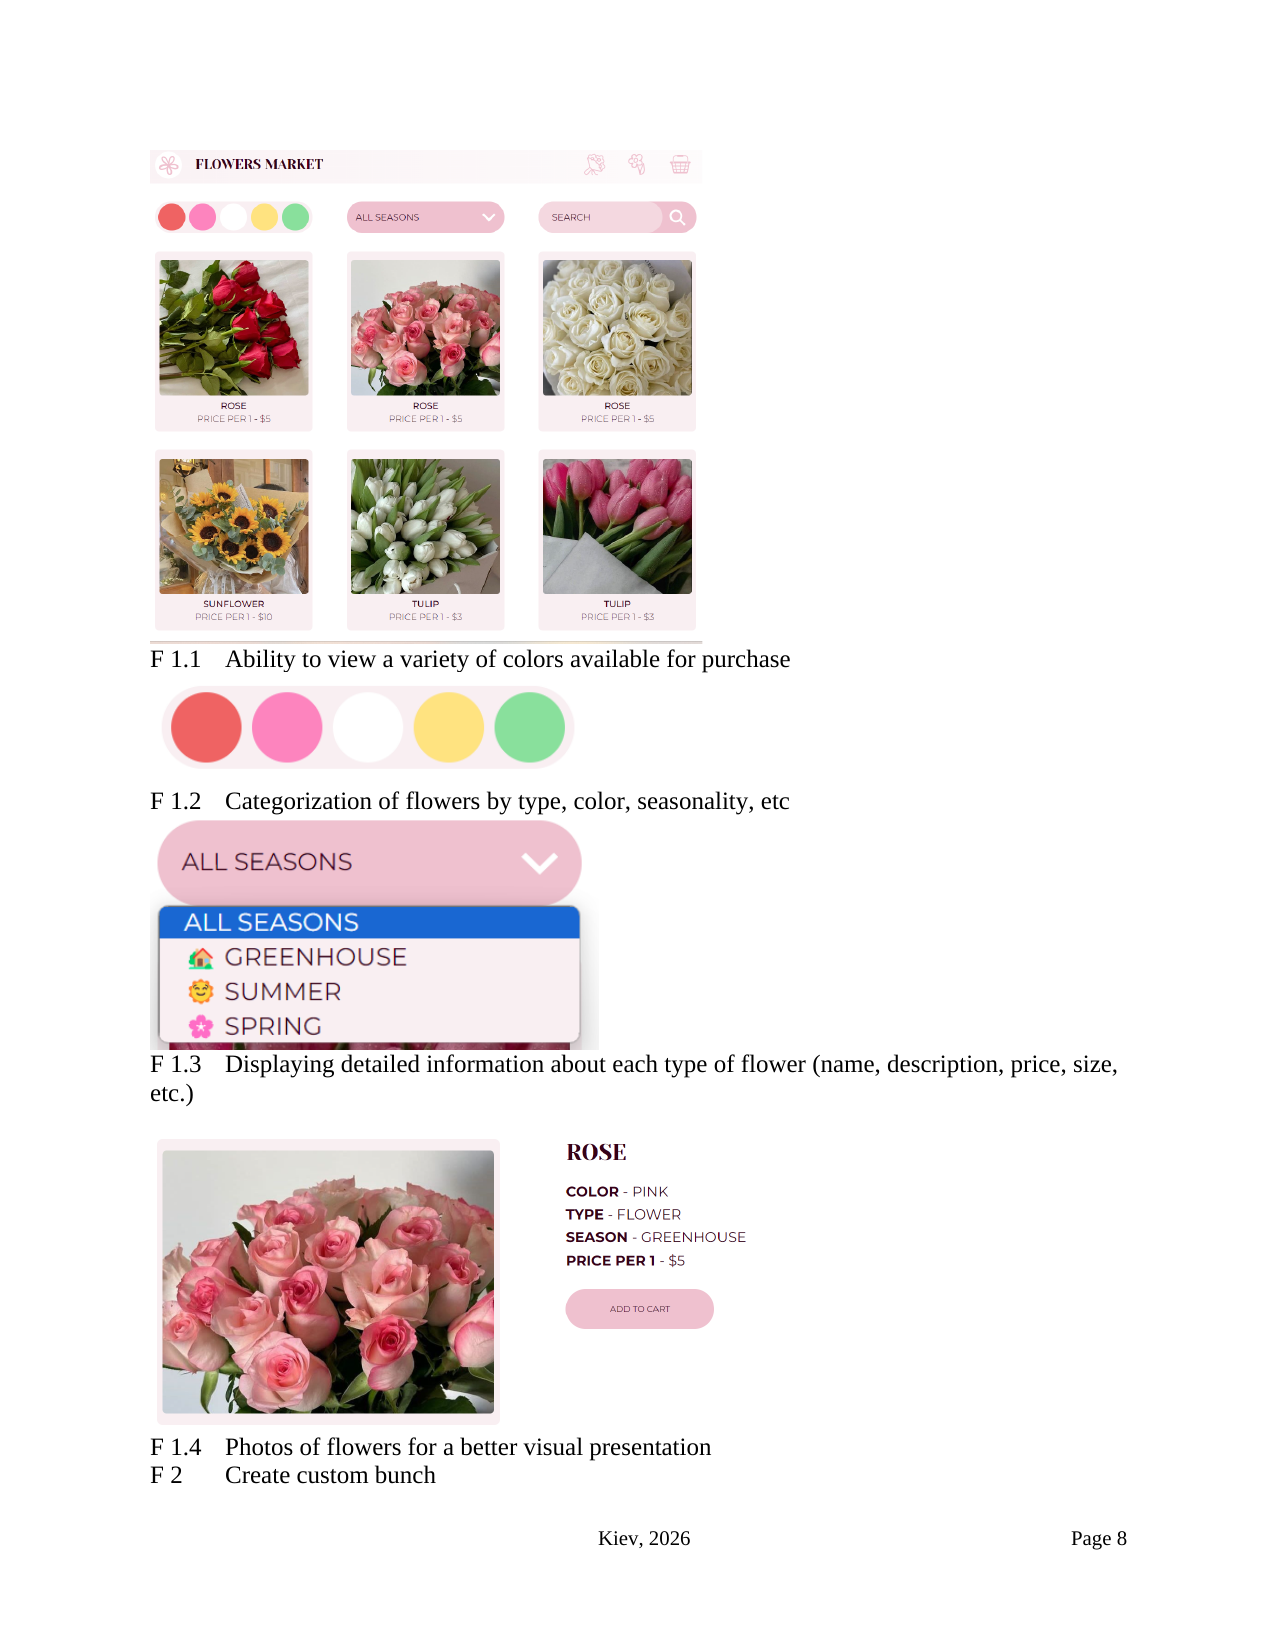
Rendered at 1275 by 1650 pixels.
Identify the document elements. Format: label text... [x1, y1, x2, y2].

text F 1.4 Photos of flowers for a better visual presentation [150, 1432, 1125, 1461]
picture [150, 815, 599, 1050]
text F 2 Create custom bunch [150, 1461, 1125, 1489]
text F 1.3 Displaying detailed information about each type of flower (name, description, price, size, etc.) [150, 1049, 1125, 1107]
picture [150, 150, 703, 644]
picture [150, 1131, 844, 1432]
text F 1.2 Categorization of flowers by type, color, seasonality, etc [150, 786, 1125, 815]
picture [150, 672, 590, 787]
text F 1.1 Ability to view a variety of colors available for purchase [150, 644, 1125, 673]
